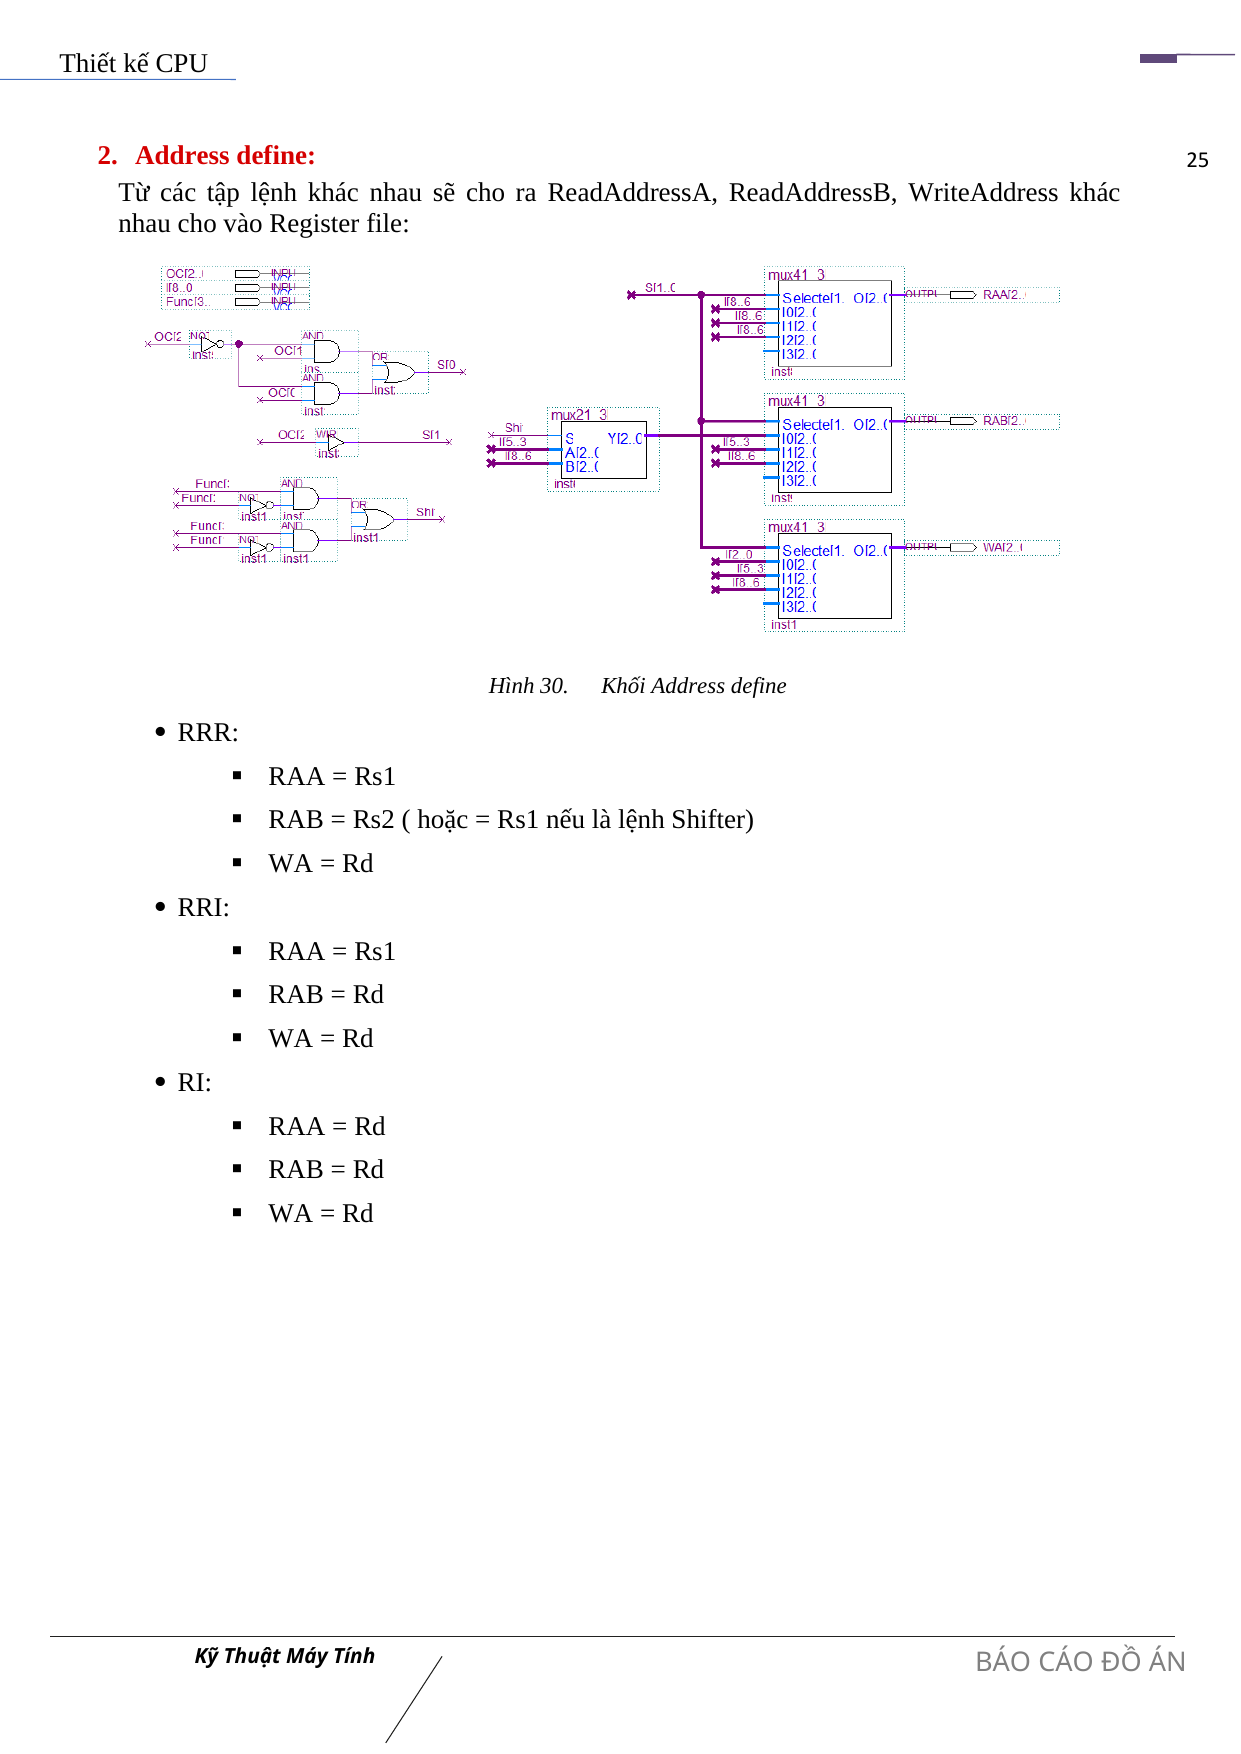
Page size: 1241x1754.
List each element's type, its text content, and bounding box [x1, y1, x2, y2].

list RAA = Rd [231, 1110, 1122, 1141]
list RAB = Rd [231, 978, 1122, 1010]
list RAB = Rs2 ( hoặc = Rs1 nếu là lệnh Shifter) [231, 803, 1122, 835]
text Từ các tập lệnh khác nhau sẽ cho ra ReadAddressA, ReadAddressB, WriteAddress khác nhau cho vào Register file: [118, 176, 1122, 239]
picture [132, 238, 1108, 672]
list RRR: [156, 716, 1122, 747]
list RRI: [156, 891, 1122, 922]
list WA = Rd [231, 1197, 1122, 1228]
list WA = Rd [231, 847, 1122, 878]
list RAA = Rs1 [231, 935, 1122, 966]
text Khối Address define [156, 672, 1122, 698]
list WA = Rd [231, 1022, 1122, 1053]
subtitle Address define: [97, 139, 1122, 170]
list RI: [156, 1066, 1122, 1097]
list RAA = Rs1 [231, 760, 1122, 791]
list RAB = Rd [231, 1153, 1122, 1185]
